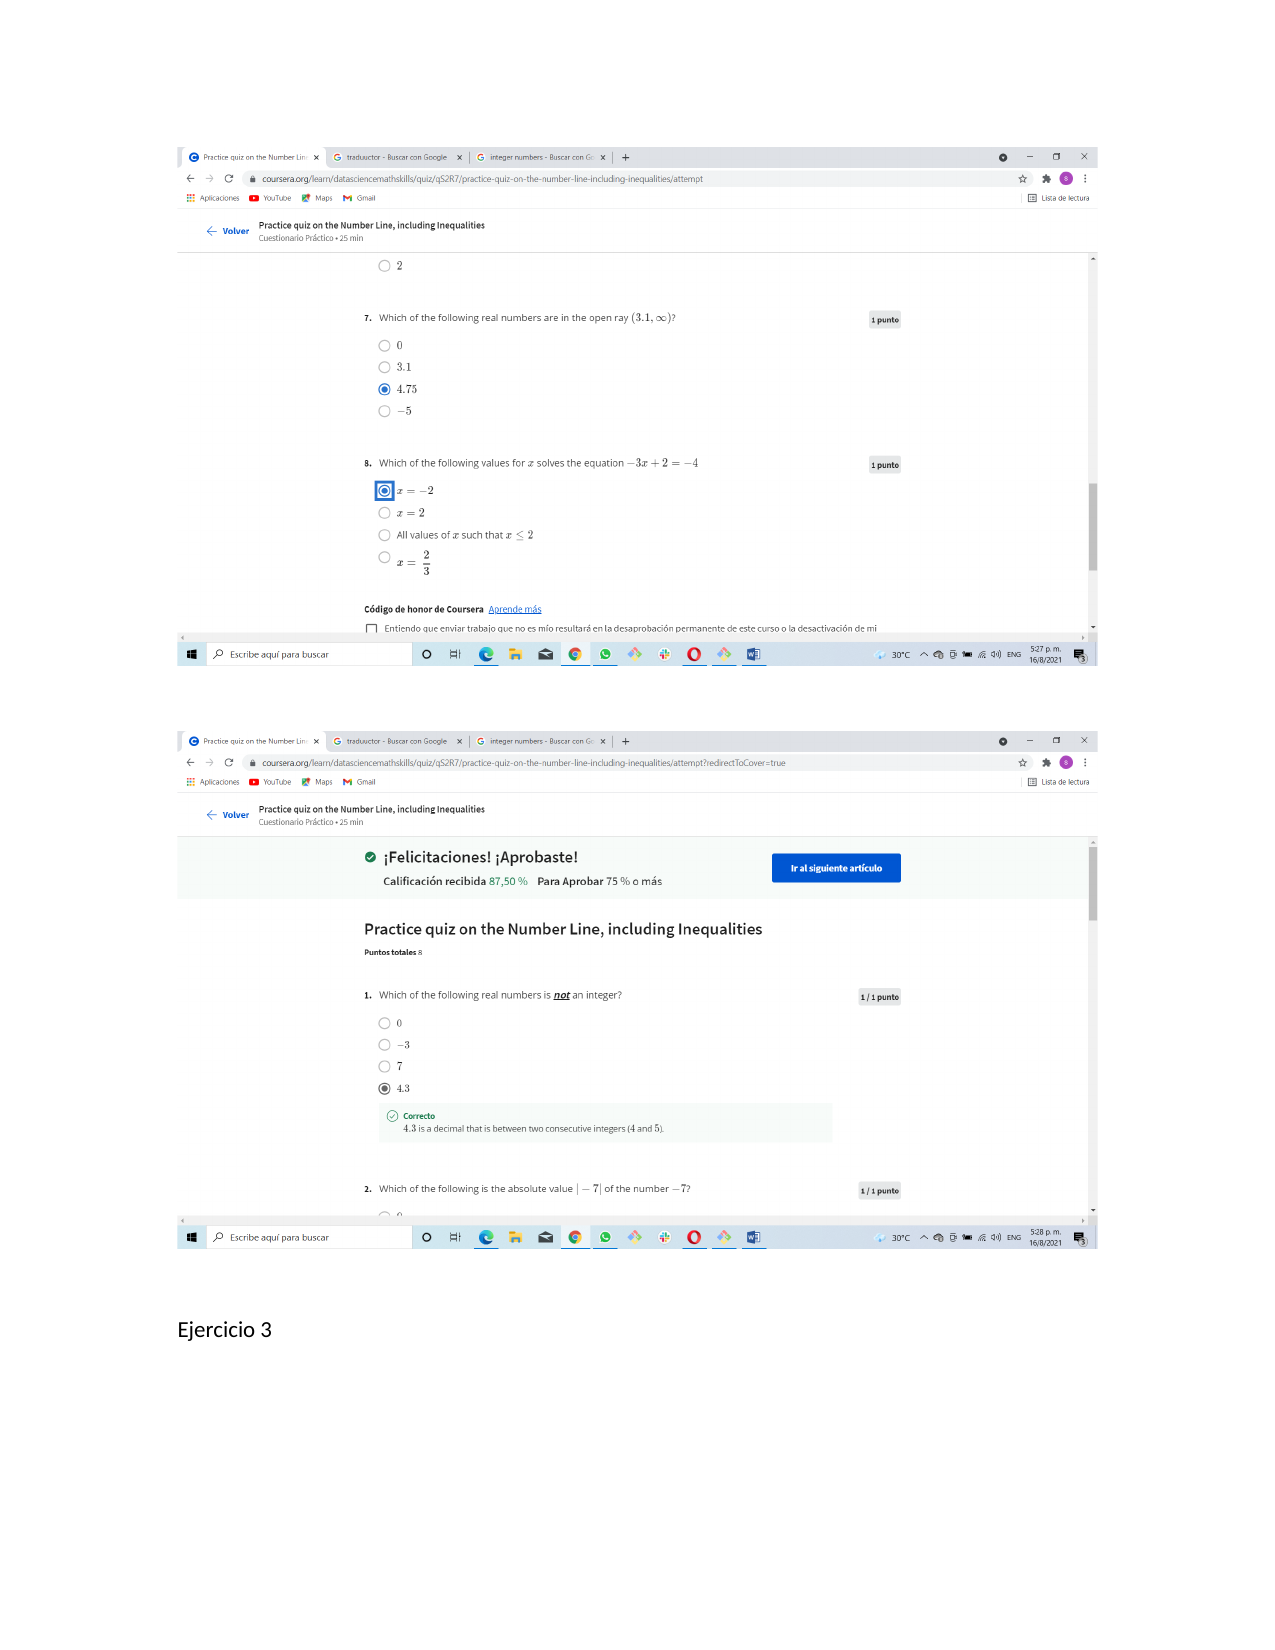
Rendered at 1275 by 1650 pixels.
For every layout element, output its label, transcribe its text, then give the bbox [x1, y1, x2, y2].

picture [177, 731, 1098, 1249]
text Ejercicio 3 [177, 1315, 1098, 1343]
picture [177, 147, 1098, 666]
